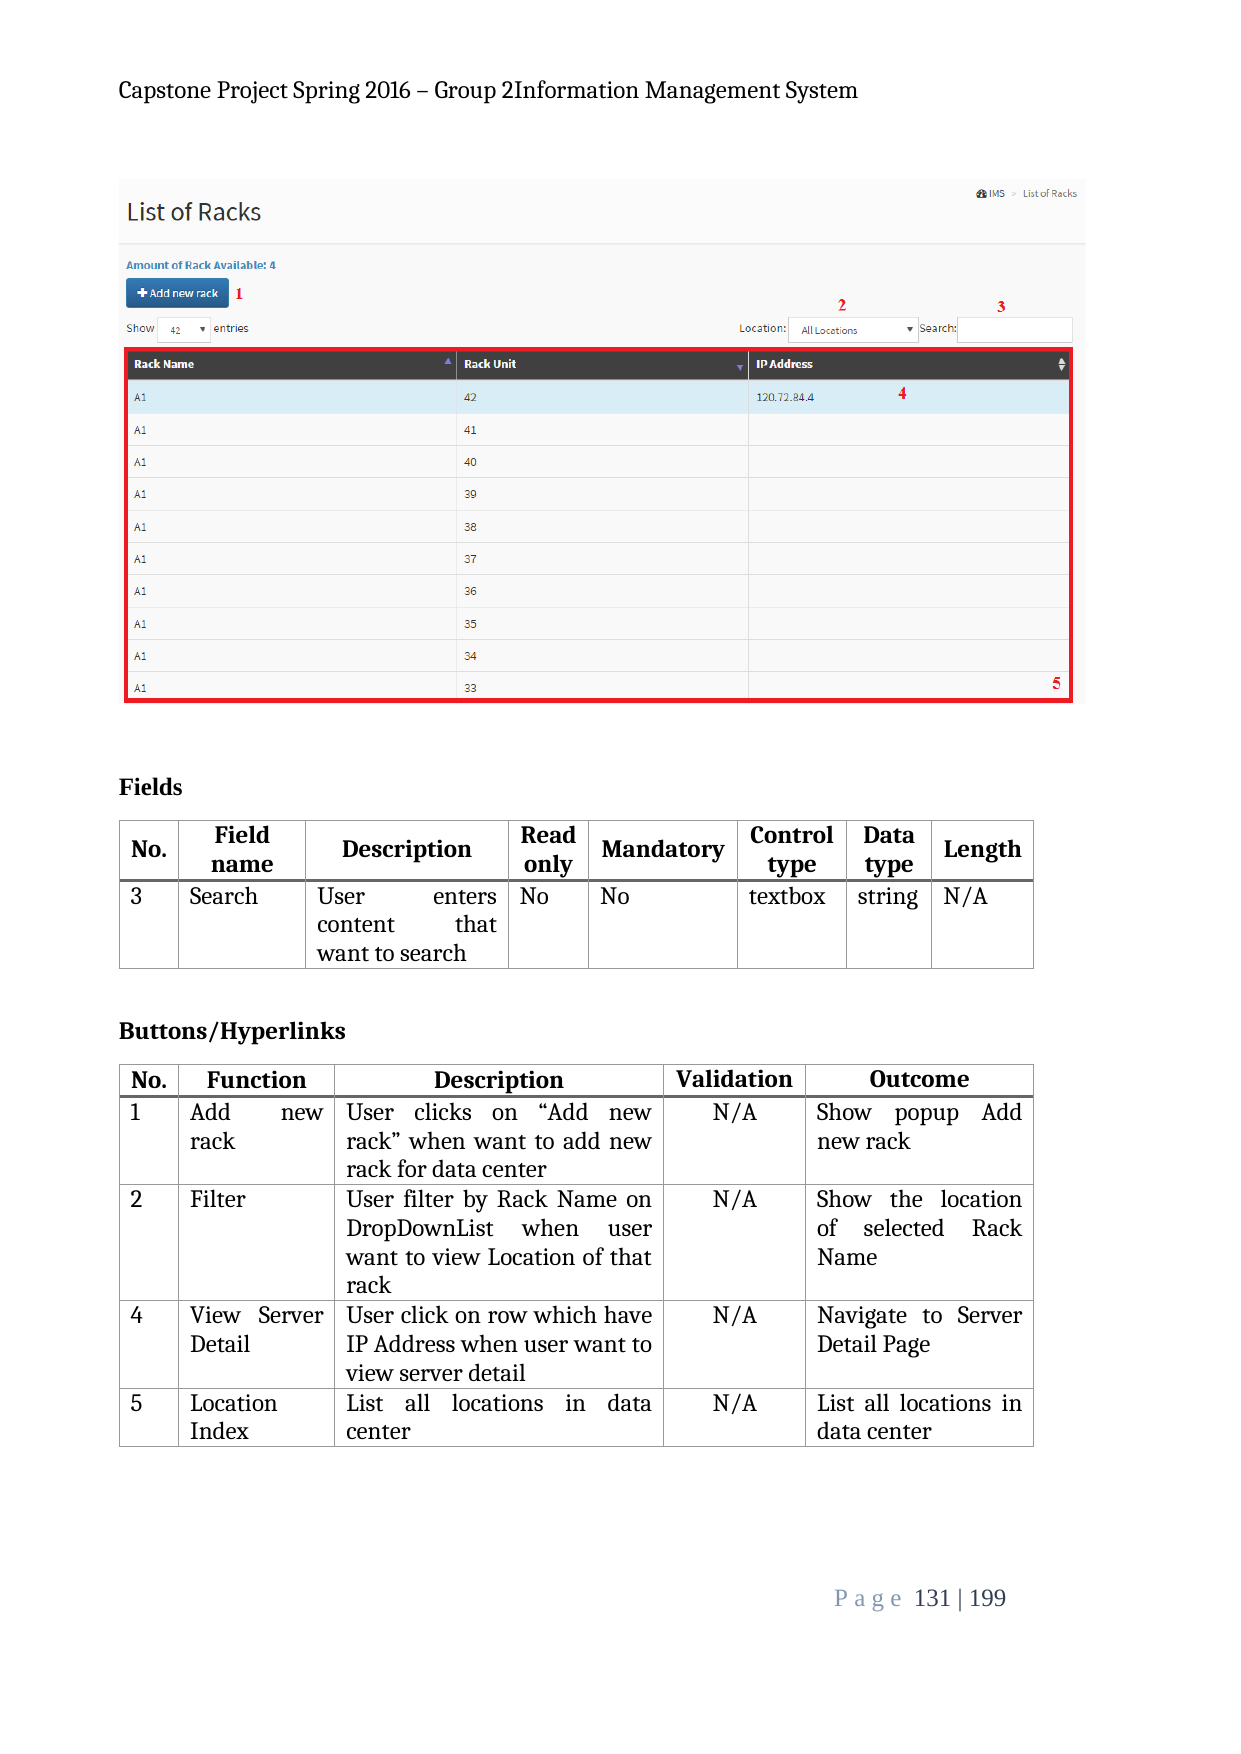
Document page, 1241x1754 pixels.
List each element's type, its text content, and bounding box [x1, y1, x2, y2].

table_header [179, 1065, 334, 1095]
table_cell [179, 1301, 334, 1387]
text Buttons/Hyperlinks [118, 1017, 1033, 1045]
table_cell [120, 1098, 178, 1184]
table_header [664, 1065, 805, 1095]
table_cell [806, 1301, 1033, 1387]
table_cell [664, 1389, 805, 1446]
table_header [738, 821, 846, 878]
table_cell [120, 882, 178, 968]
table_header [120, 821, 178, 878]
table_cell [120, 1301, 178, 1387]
text Fields [118, 772, 1033, 801]
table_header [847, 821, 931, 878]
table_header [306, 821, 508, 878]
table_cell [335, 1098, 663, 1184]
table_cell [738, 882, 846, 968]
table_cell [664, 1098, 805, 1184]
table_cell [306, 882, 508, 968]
picture [118, 179, 1086, 704]
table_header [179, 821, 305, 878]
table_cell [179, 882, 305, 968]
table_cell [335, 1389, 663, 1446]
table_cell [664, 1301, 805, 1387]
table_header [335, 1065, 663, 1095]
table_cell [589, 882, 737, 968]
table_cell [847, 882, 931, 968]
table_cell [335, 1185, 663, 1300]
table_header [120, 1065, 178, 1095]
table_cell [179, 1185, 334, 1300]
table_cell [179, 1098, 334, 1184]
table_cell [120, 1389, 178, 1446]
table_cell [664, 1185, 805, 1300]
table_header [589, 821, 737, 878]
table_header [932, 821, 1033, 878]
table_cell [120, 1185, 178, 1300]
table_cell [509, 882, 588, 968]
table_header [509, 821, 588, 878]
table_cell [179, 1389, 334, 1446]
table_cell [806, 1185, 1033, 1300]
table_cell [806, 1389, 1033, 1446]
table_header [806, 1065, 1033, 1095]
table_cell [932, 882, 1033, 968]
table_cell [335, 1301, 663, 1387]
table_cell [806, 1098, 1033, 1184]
